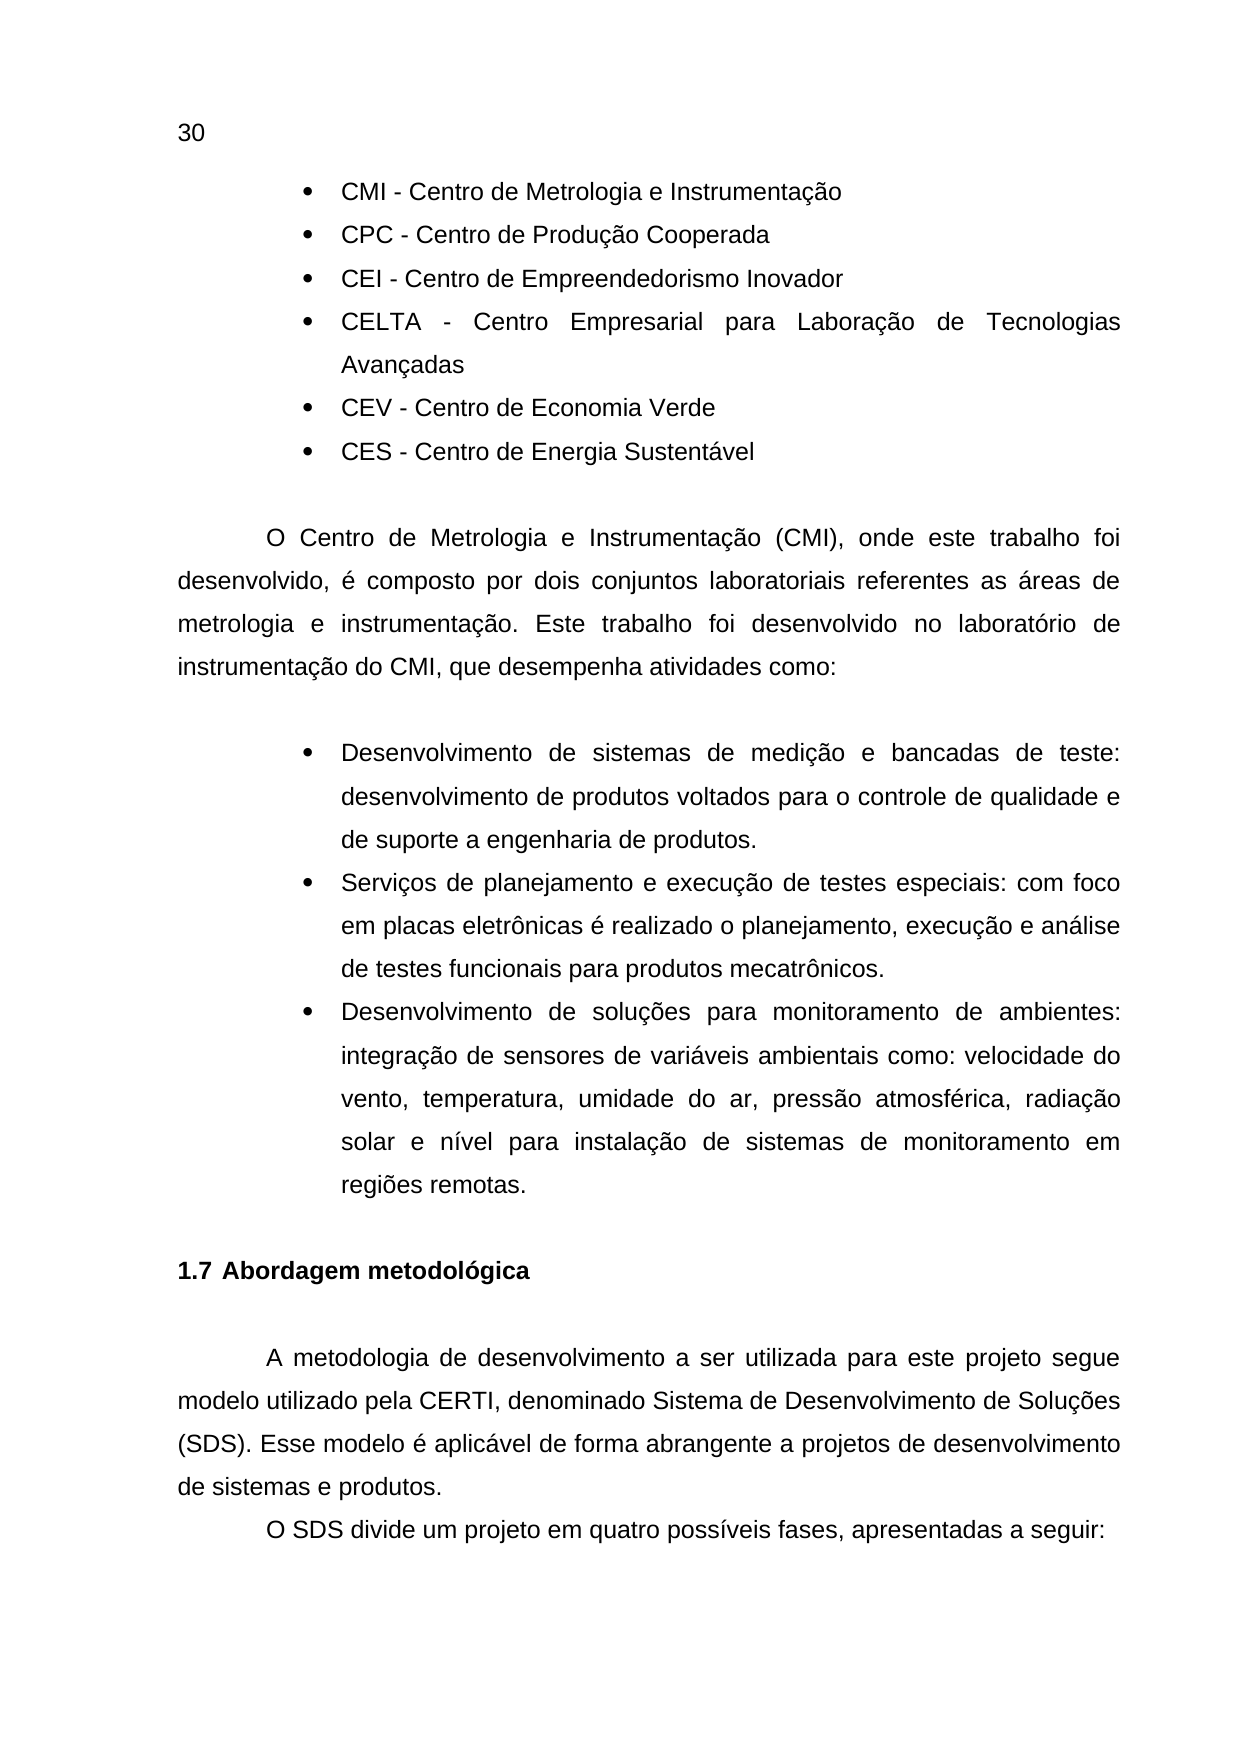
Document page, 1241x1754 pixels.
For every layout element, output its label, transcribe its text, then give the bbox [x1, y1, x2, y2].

list Desenvolvimento de soluções para monitoramento de ambientes: integração de sensores de variáveis ambientais como: velocidade do vento, temperatura, umidade do ar, pressão atmosférica, radiação solar e nível para instalação de sistemas de monitoramento em regiões remotas. [303, 997, 1122, 1199]
list CEI - Centro de Empreendedorismo Inovador [303, 264, 1122, 292]
list CELTA - Centro Empresarial para Laboração de Tecnologias Avançadas [303, 307, 1122, 379]
text O Centro de Metrologia e Instrumentação (CMI), onde este trabalho foi desenvolvido, é composto por dois conjuntos laboratoriais referentes as áreas de metrologia e instrumentação. Este trabalho foi desenvolvido no laboratório de instrumentação do CMI, que desempenha atividades como: [177, 523, 1122, 681]
list CES - Centro de Energia Sustentável [303, 436, 1122, 465]
text O SDS divide um projeto em quatro possíveis fases, apresentadas a seguir: [177, 1515, 1122, 1544]
list Desenvolvimento de sistemas de medição e bancadas de teste: desenvolvimento de produtos voltados para o controle de qualidade e de suporte a engenharia de produtos. [303, 738, 1122, 853]
subtitle Abordagem metodológica [177, 1256, 1122, 1285]
list Serviços de planejamento e execução de testes especiais: com foco em placas eletrônicas é realizado o planejamento, execução e análise de testes funcionais para produtos mecatrônicos. [303, 868, 1122, 983]
list CPC - Centro de Produção Cooperada [303, 220, 1122, 249]
list CEV - Centro de Economia Verde [303, 393, 1122, 422]
list CMI - Centro de Metrologia e Instrumentação [303, 177, 1122, 206]
text A metodologia de desenvolvimento a ser utilizada para este projeto segue modelo utilizado pela CERTI, denominado Sistema de Desenvolvimento de Soluções (SDS). Esse modelo é aplicável de forma abrangente a projetos de desenvolvimento de sistemas e produtos. [177, 1342, 1122, 1501]
